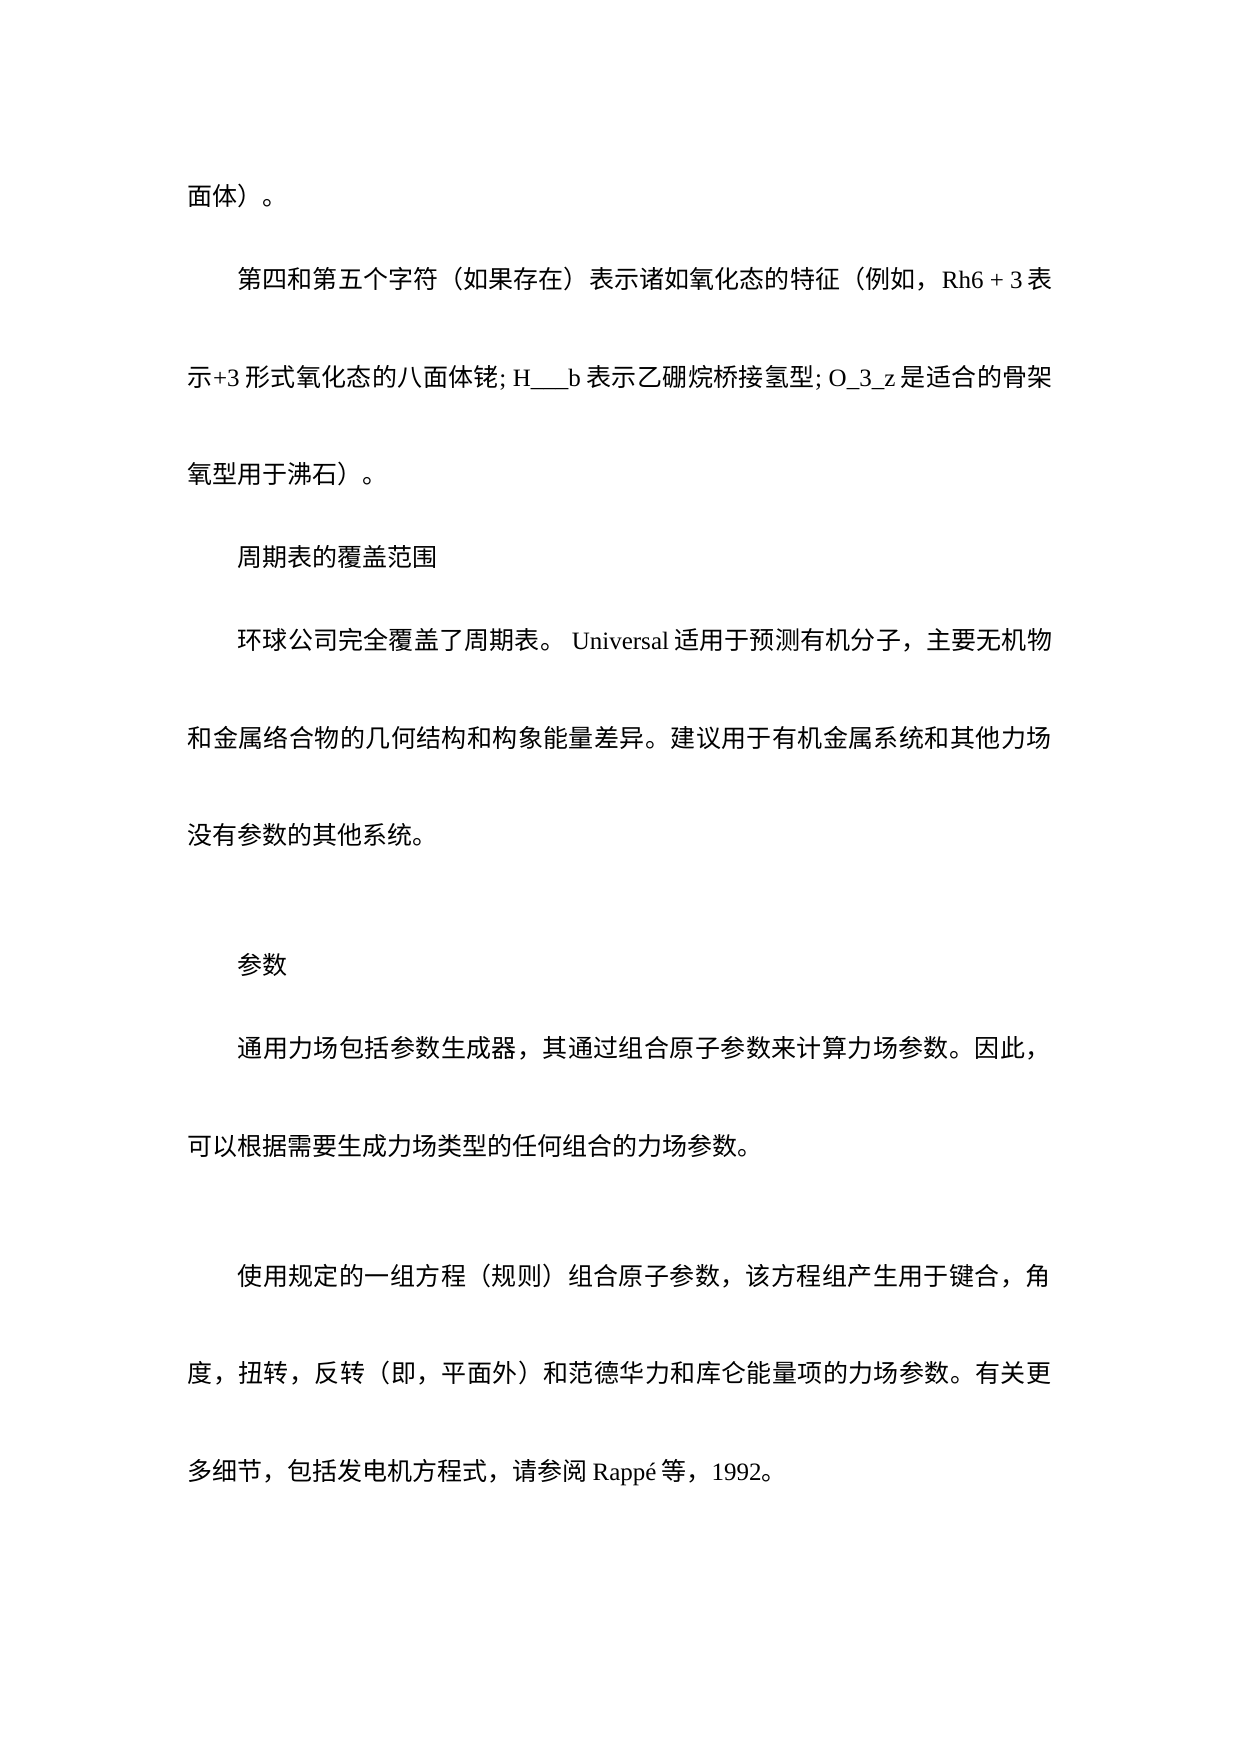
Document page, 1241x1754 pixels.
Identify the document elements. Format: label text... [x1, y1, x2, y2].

text 周期表的覆盖范围 [187, 523, 1053, 588]
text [187, 162, 1053, 227]
text 通用力场包括参数生成器，其通过组合原子参数来计算力场参数。因此，可以根据需要生成力场类型的任何组合的力场参数。 [187, 1014, 1053, 1177]
text 参数 [187, 931, 1053, 996]
text 使用规定的一组方程（规则）组合原子参数，该方程组产生用于键合，角度，扭转，反转（即，平面外）和范德华力和库仑能量项的力场参数。有关更多细节，包括发电机方程式，请参阅Rappé等，1992。 [187, 1242, 1053, 1502]
text 第四和第五个字符（如果存在）表示诸如氧化态的特征（例如，Rh6 + 3表示+3形式氧化态的八面体铑; H___b表示乙硼烷桥接氢型; O_3_z是适合的骨架氧型用于沸石）。 [187, 245, 1053, 505]
text 环球公司完全覆盖了周期表。 Universal适用于预测有机分子，主要无机物和金属络合物的几何结构和构象能量差异。建议用于有机金属系统和其他力场没有参数的其他系统。 [187, 606, 1053, 866]
